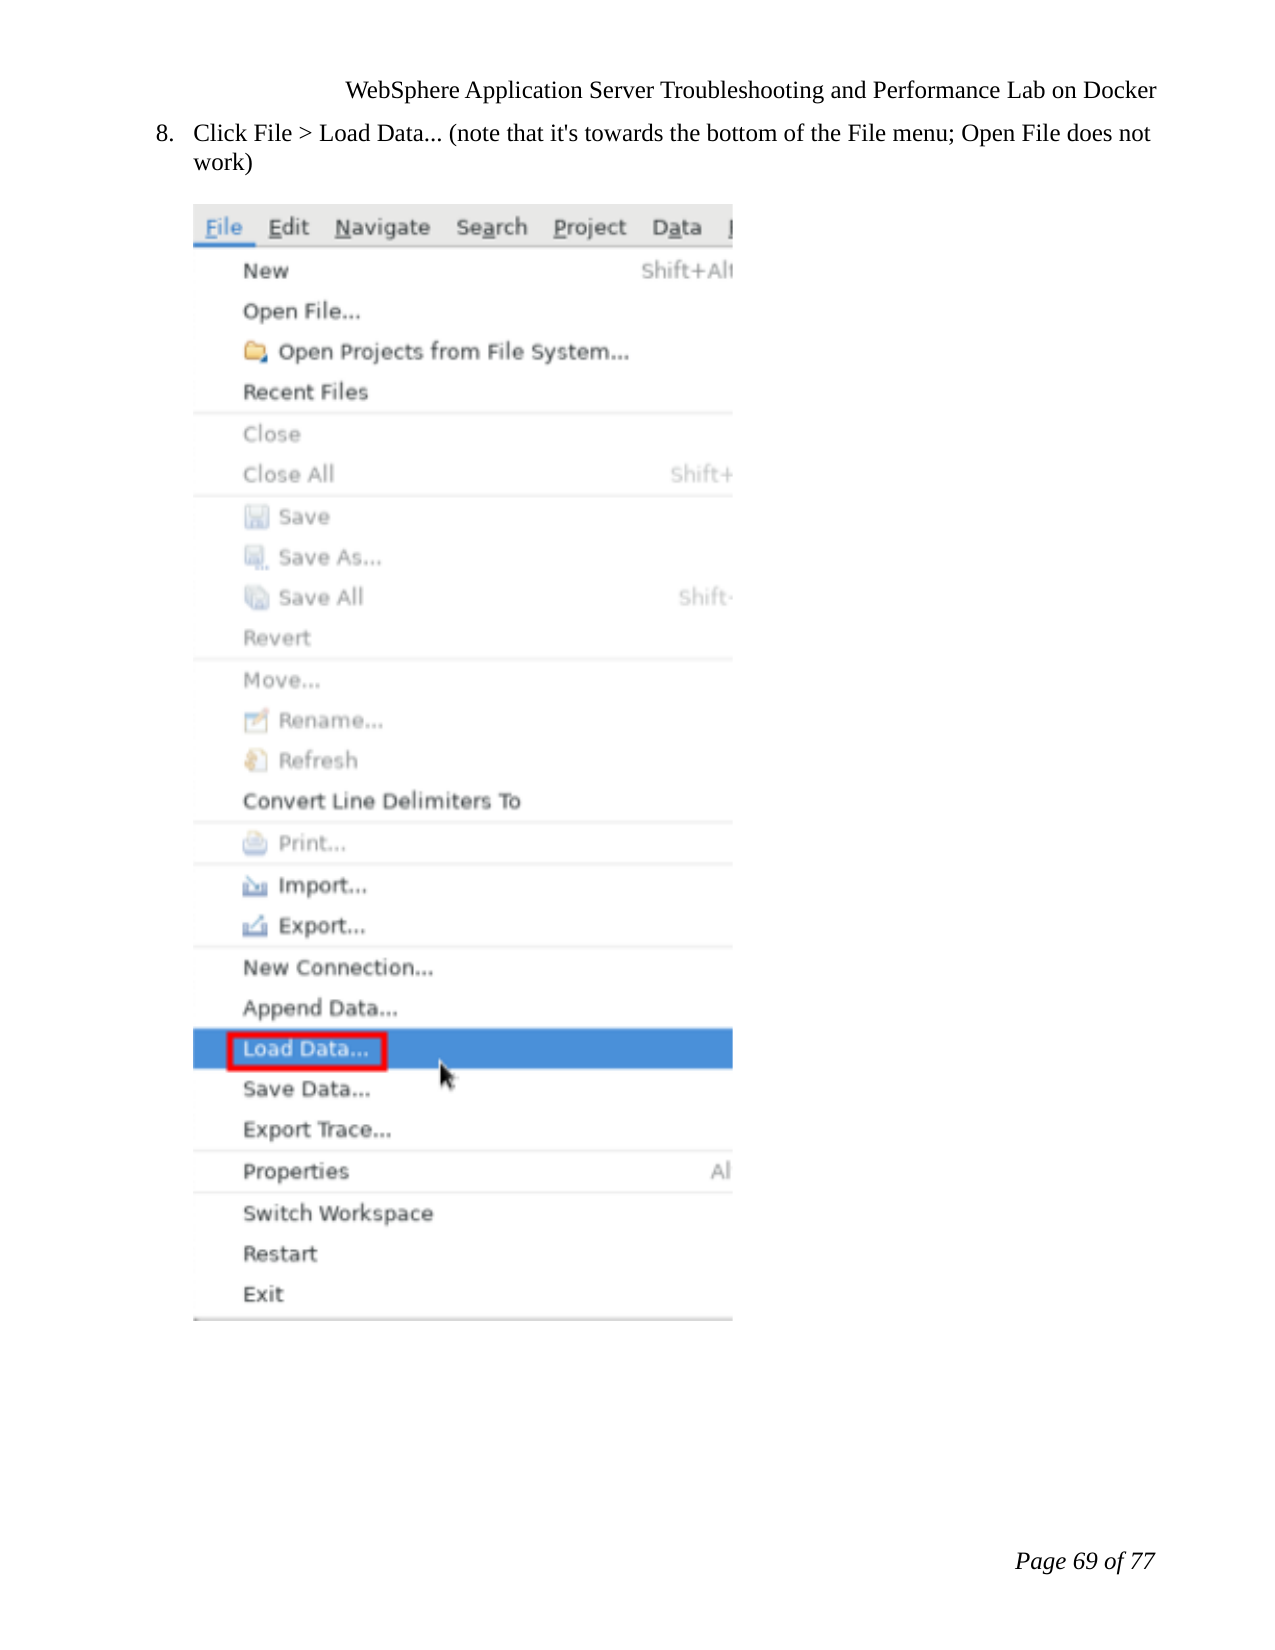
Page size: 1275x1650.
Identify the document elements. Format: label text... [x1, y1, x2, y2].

picture [193, 204, 733, 1321]
